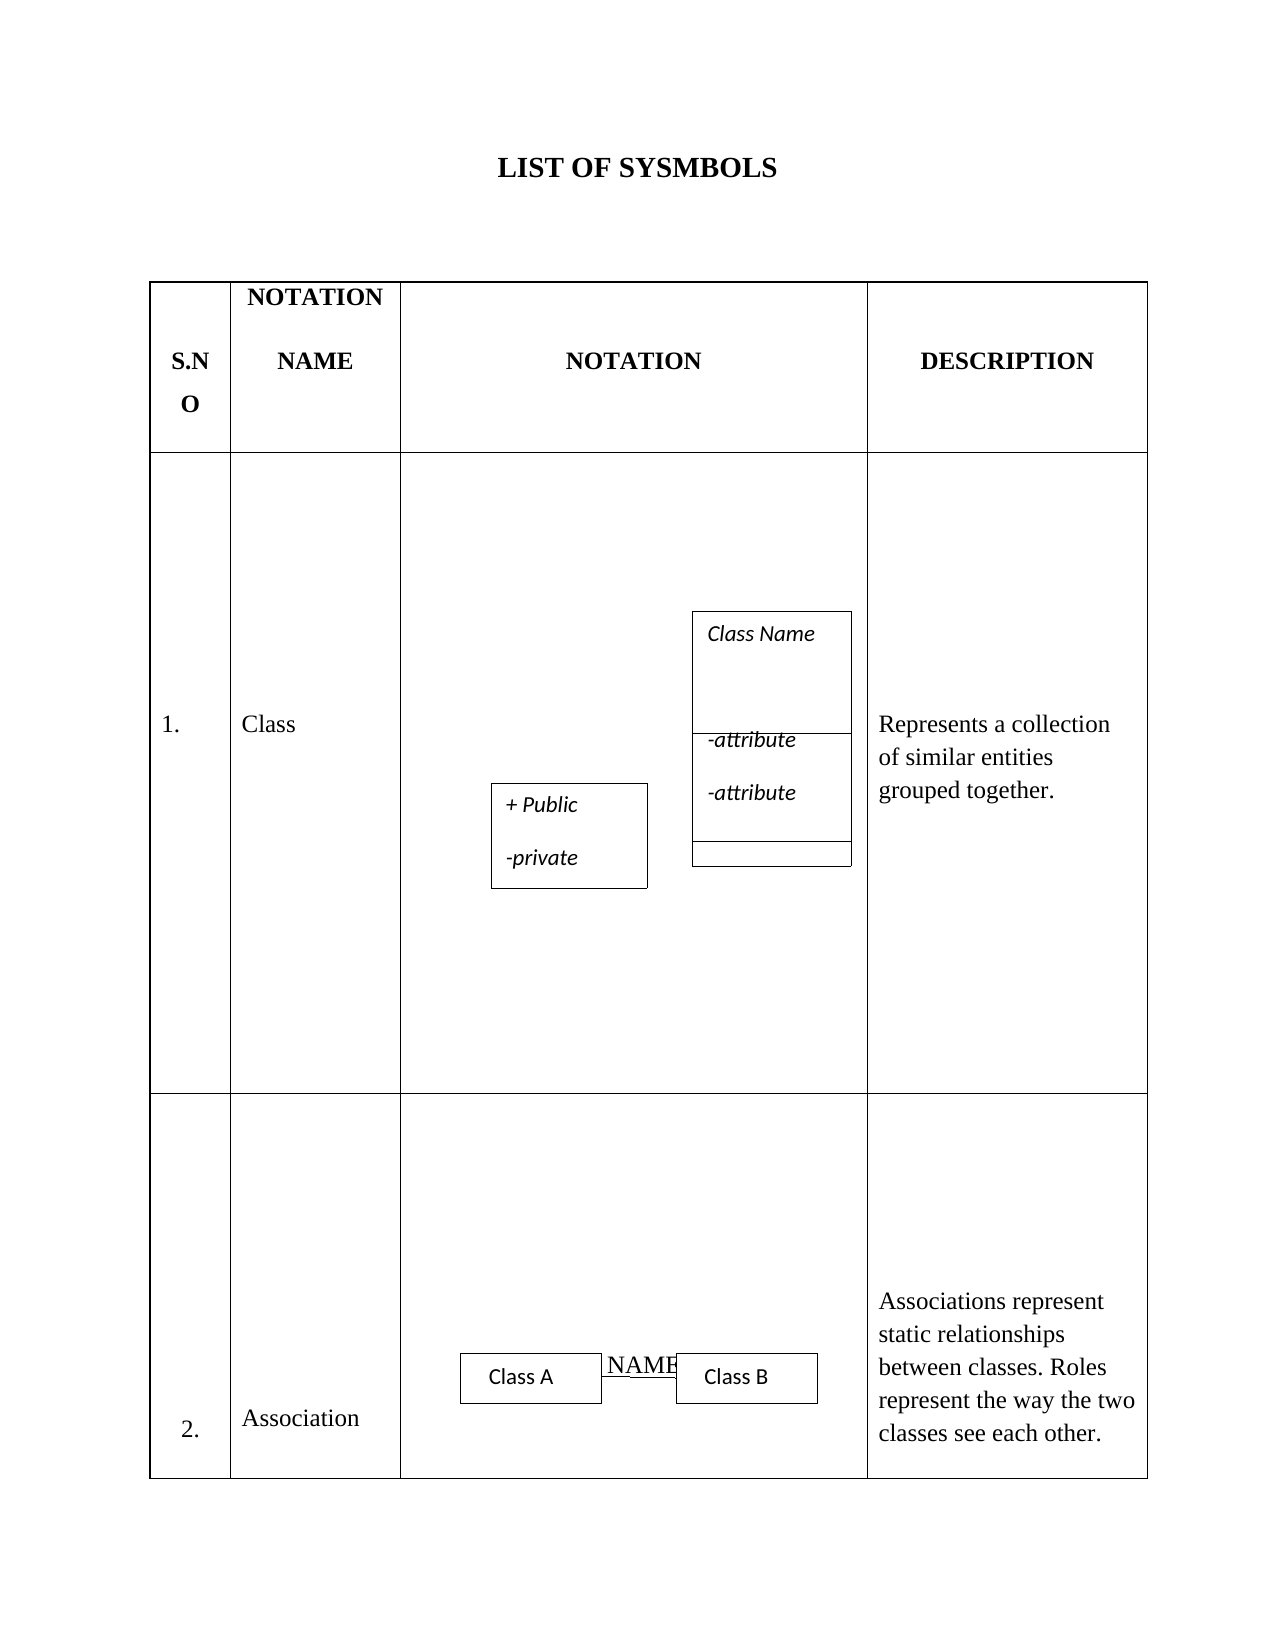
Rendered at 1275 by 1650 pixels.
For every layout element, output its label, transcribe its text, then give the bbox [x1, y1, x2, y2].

table_cell name [401, 1094, 867, 1477]
table_cell 2. [151, 1094, 230, 1477]
table_cell [401, 453, 867, 1093]
table_cell Association [231, 1094, 400, 1477]
table_cell Represents a collection of similar entities grouped together. [868, 453, 1147, 1093]
text LIST OF SYSMBOLS [150, 150, 1125, 183]
table_header NOTATION [401, 283, 867, 452]
table_cell Class [231, 453, 400, 1093]
table_cell 1. [151, 453, 230, 1093]
table_header S.NO [151, 283, 230, 452]
table_header DESCRIPTION [868, 283, 1147, 452]
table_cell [868, 1094, 1147, 1477]
table_header NOTATION NAME [231, 283, 400, 452]
